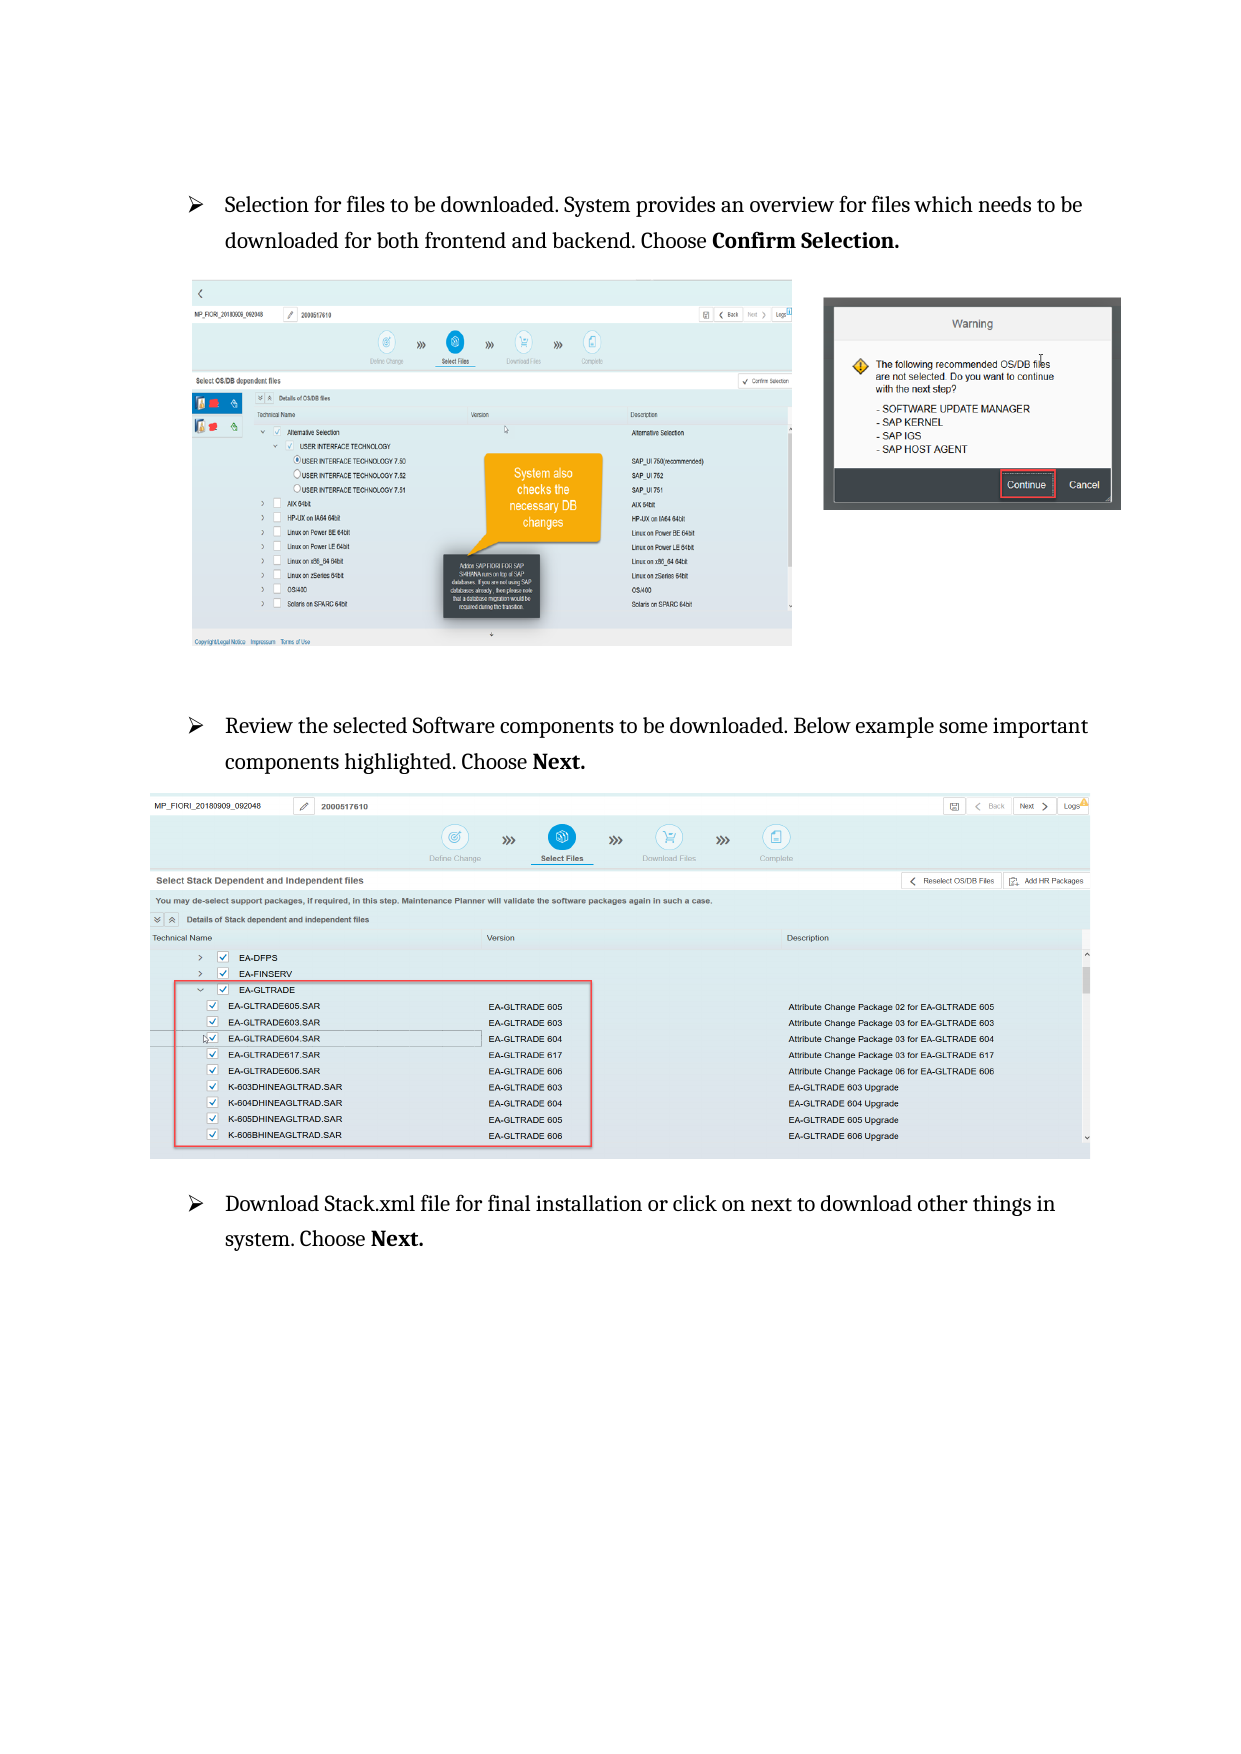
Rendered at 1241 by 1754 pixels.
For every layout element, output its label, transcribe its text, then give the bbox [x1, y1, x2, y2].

list Review the selected Software components to be downloaded. Below example some important components highlighted. Choose Next. [187, 700, 1090, 775]
picture [187, 272, 1128, 653]
list Download Stack.xml file for final installation or click on next to download other things in system. Choose Next. [187, 1177, 1090, 1253]
picture [150, 793, 1091, 1159]
list Selection for files to be downloaded. System provides an overview for files which needs to be downloaded for both frontend and backend. Choose Confirm Selection. [187, 178, 1090, 254]
